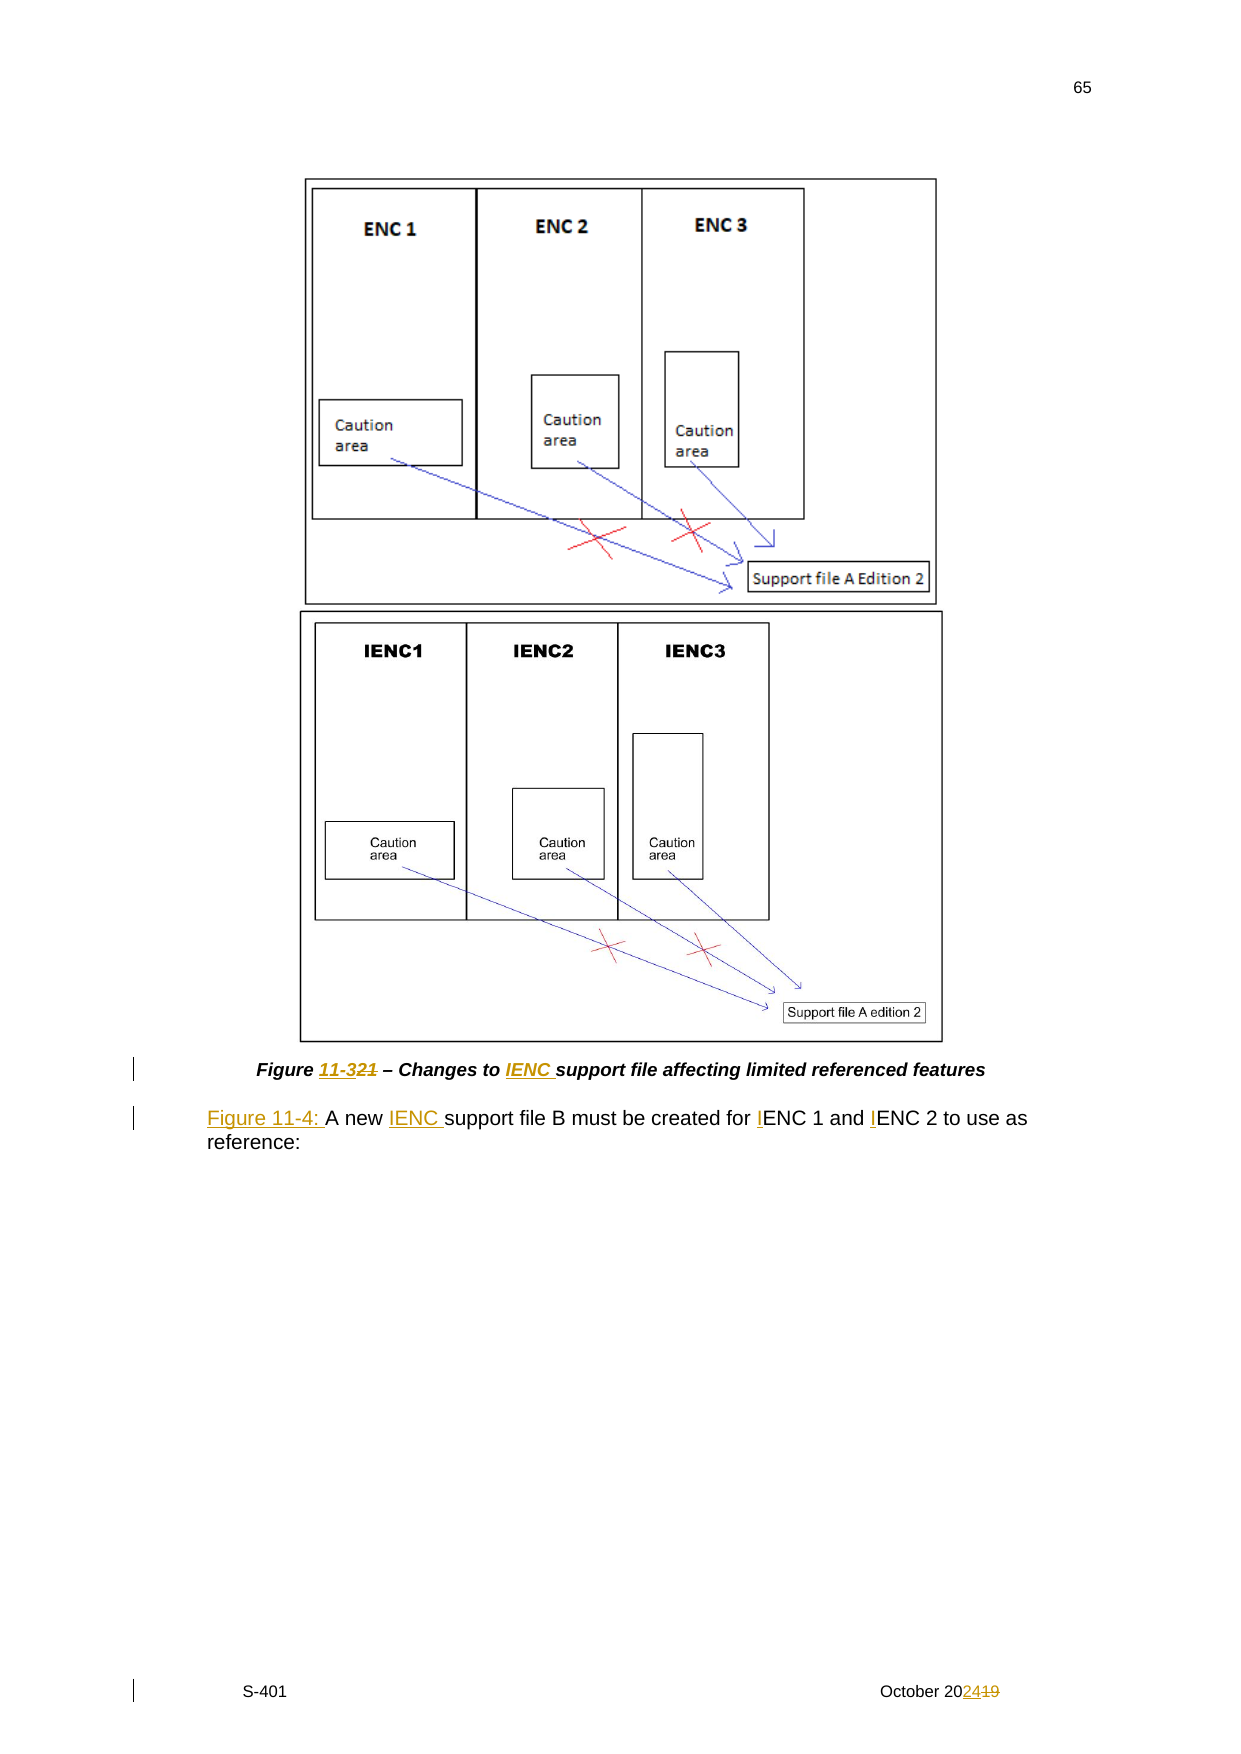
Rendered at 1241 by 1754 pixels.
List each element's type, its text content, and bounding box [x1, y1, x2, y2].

text Figure – Changes to support file affecting limited referenced features [148, 1057, 1094, 1081]
text A new support file B must be created for ENC 1 and ENC 2 to use as reference: [207, 1106, 1094, 1154]
picture [297, 173, 945, 1045]
